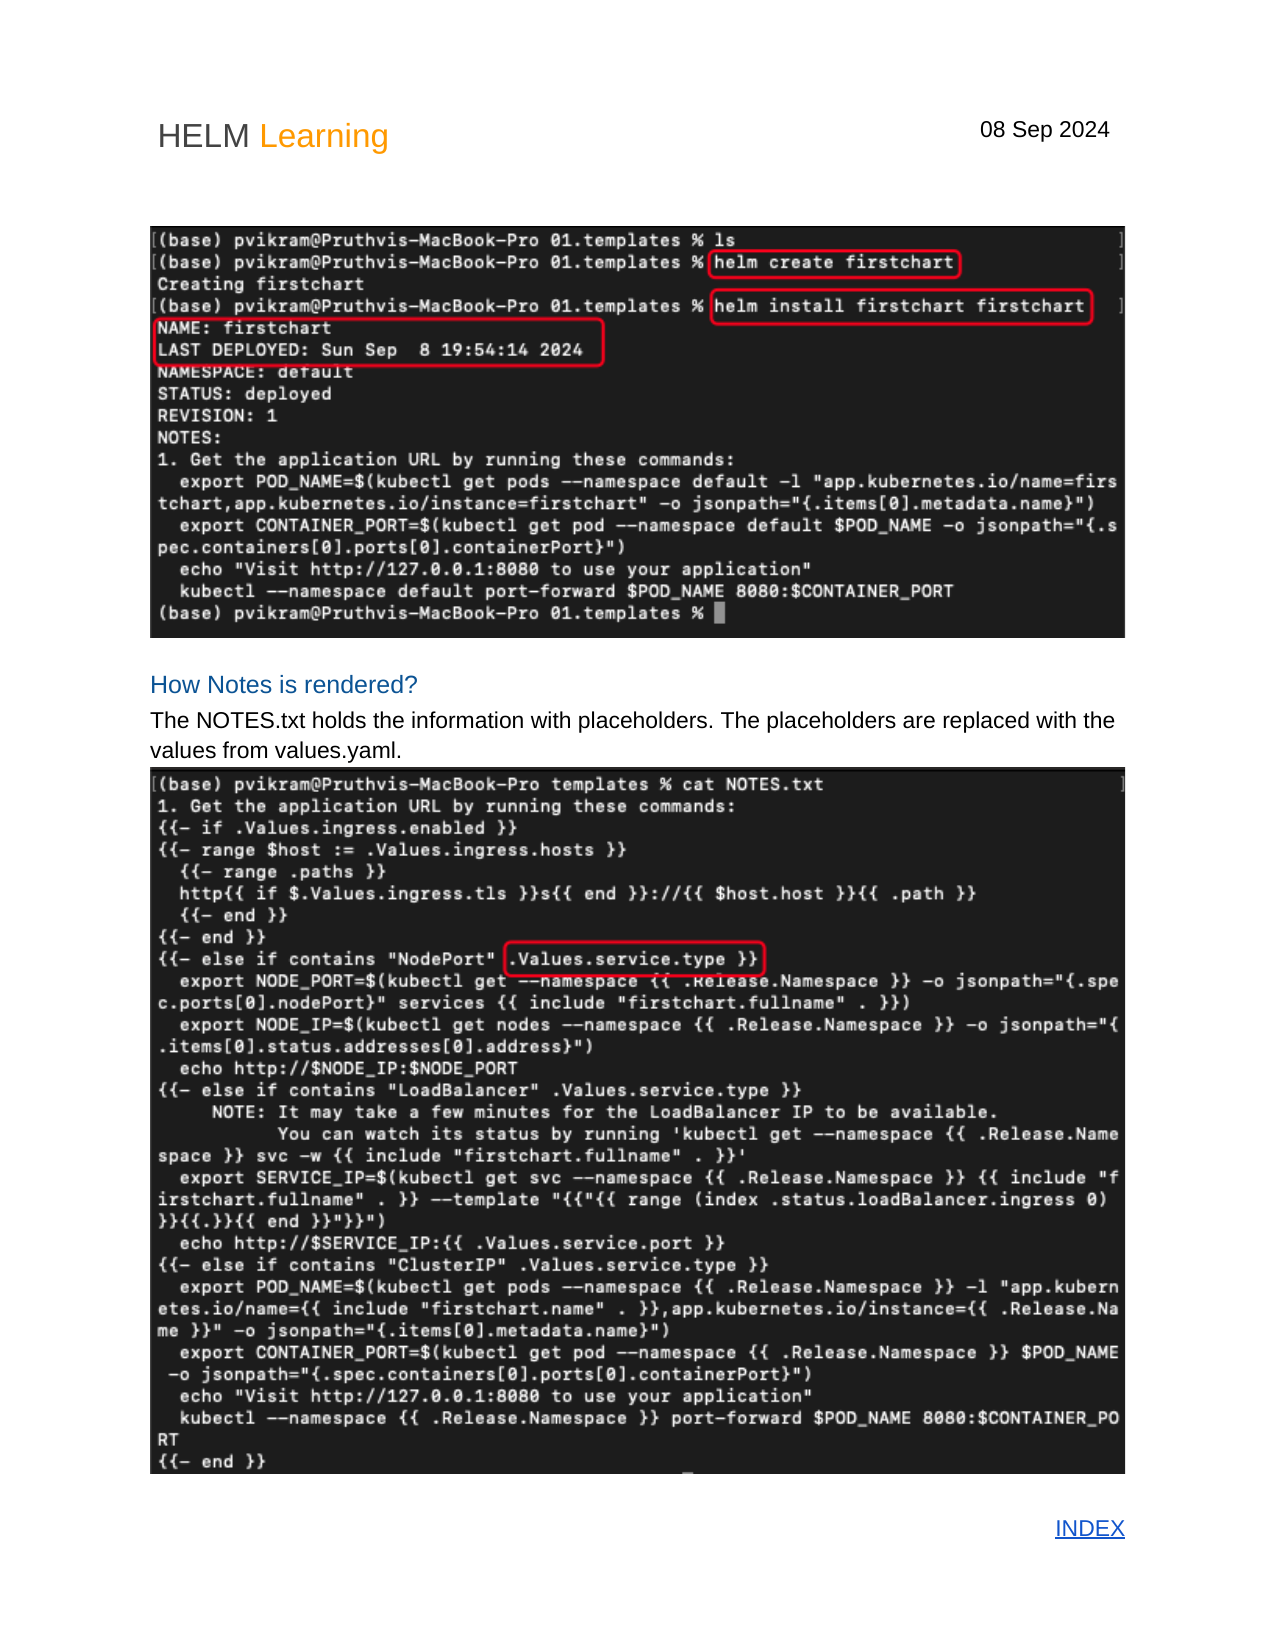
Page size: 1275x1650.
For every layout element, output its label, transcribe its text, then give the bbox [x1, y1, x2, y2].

subtitle How Notes is rendered? [150, 670, 1125, 699]
picture [150, 767, 1125, 1474]
picture [150, 226, 1125, 638]
text The NOTES.txt holds the information with placeholders. The placeholders are replaced with the values from values.yaml. [150, 707, 1125, 764]
